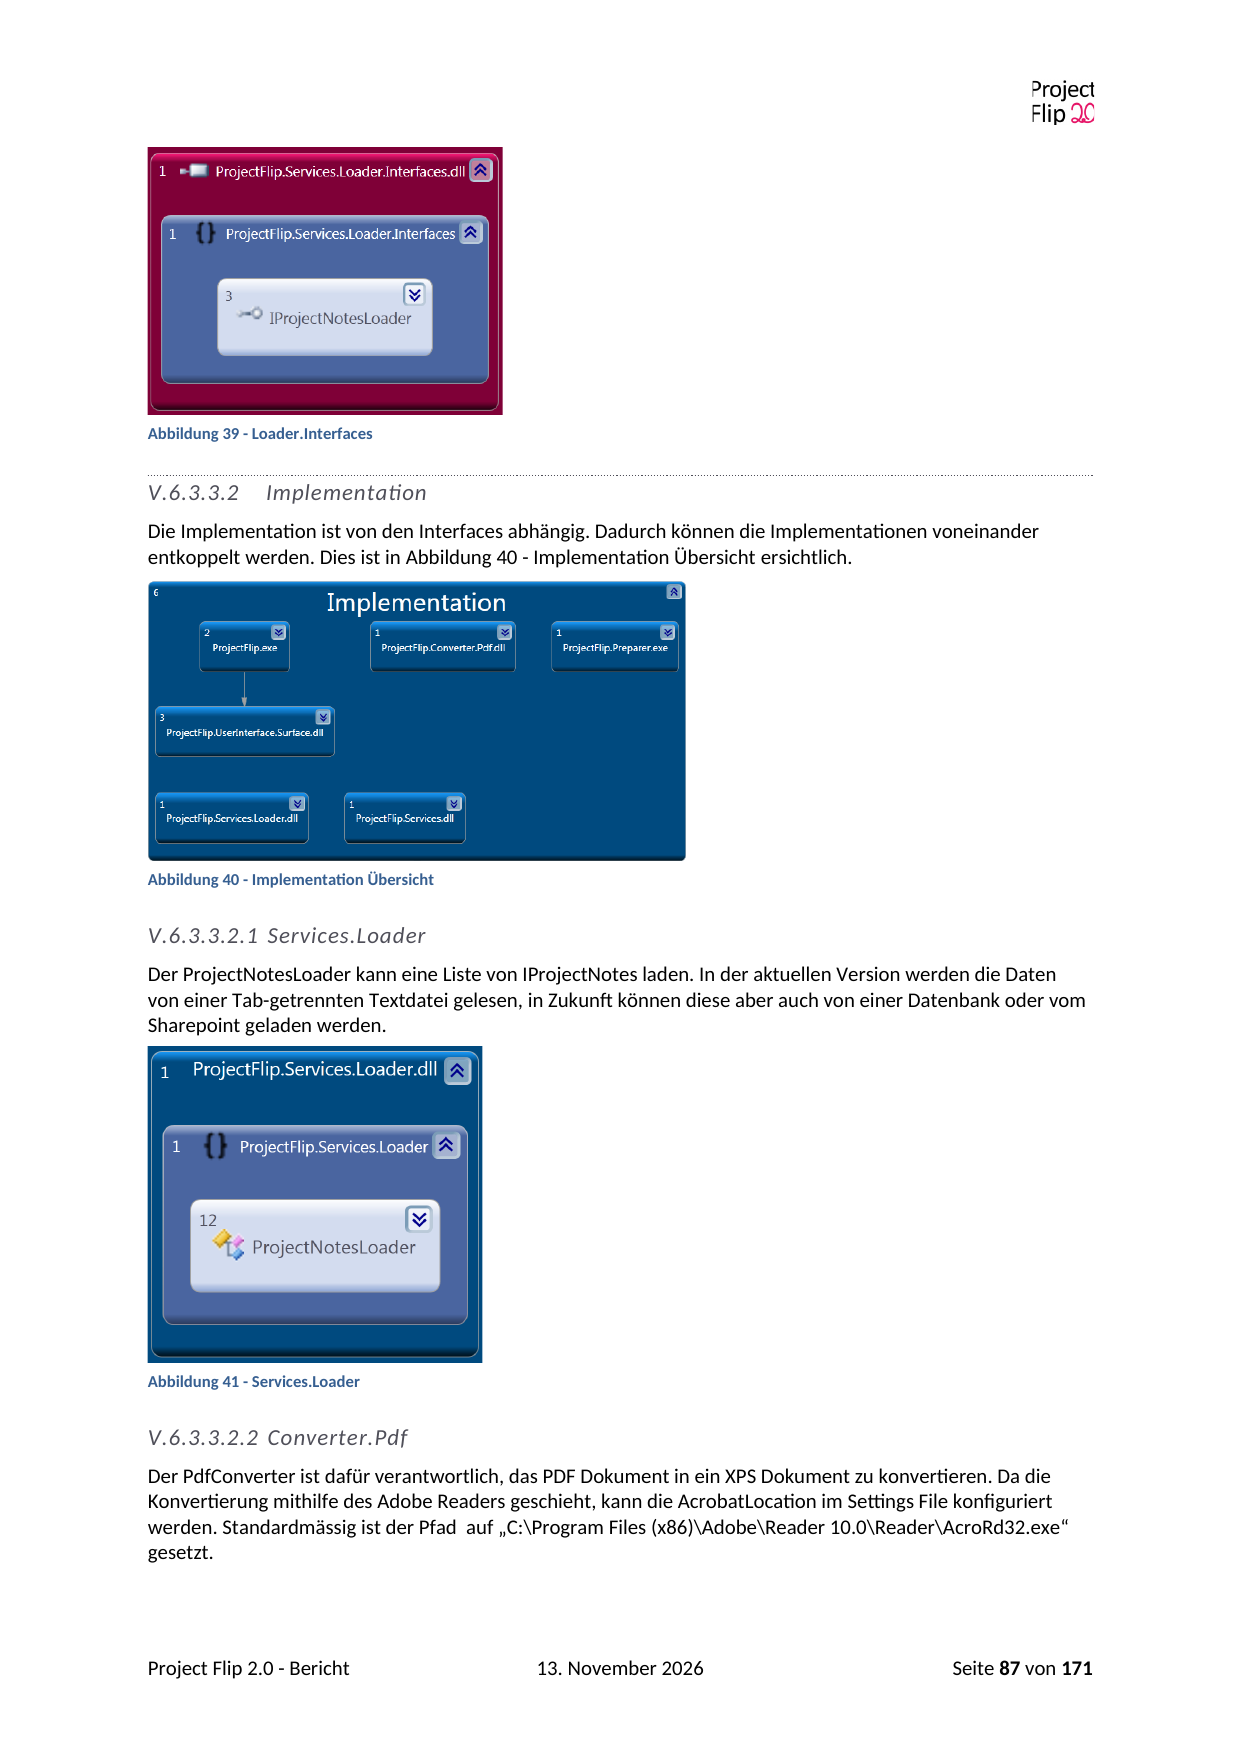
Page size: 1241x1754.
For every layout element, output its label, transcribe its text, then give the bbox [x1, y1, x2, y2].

picture [147, 147, 503, 415]
subtitle Converter.Pdf [148, 1423, 1093, 1451]
picture [1081, 79, 1097, 124]
picture [147, 577, 688, 861]
text Die Implementation ist von den Interfaces abhängig. Dadurch können die Implementationen voneinander entkoppelt werden. Dies ist in Abbildung 40 - Implementation Übersicht ersichtlich. [148, 519, 1093, 569]
text Der PdfConverter ist dafür verantwortlich, das PDF Dokument in ein XPS Dokument zu konvertieren. Da die Konvertierung mithilfe des Adobe Readers geschieht, kann die AcrobatLocation im Settings File konfiguriert werden. Standardmässig ist der Pfad auf „C:\Program Files (x86)\Adobe\Reader 10.0\Reader\AcroRd32.exe“ gesetzt. [148, 1463, 1093, 1565]
text Der ProjectNotesLoader kann eine Liste von IProjectNotes laden. In der aktuellen Version werden die Daten von einer Tab-getrennten Textdatei gelesen, in Zukunft können diese aber auch von einer Datenbank oder vom Sharepoint geladen werden. [148, 961, 1093, 1038]
subtitle Services.Loader [148, 921, 1093, 949]
subtitle Implementation [148, 474, 1093, 506]
